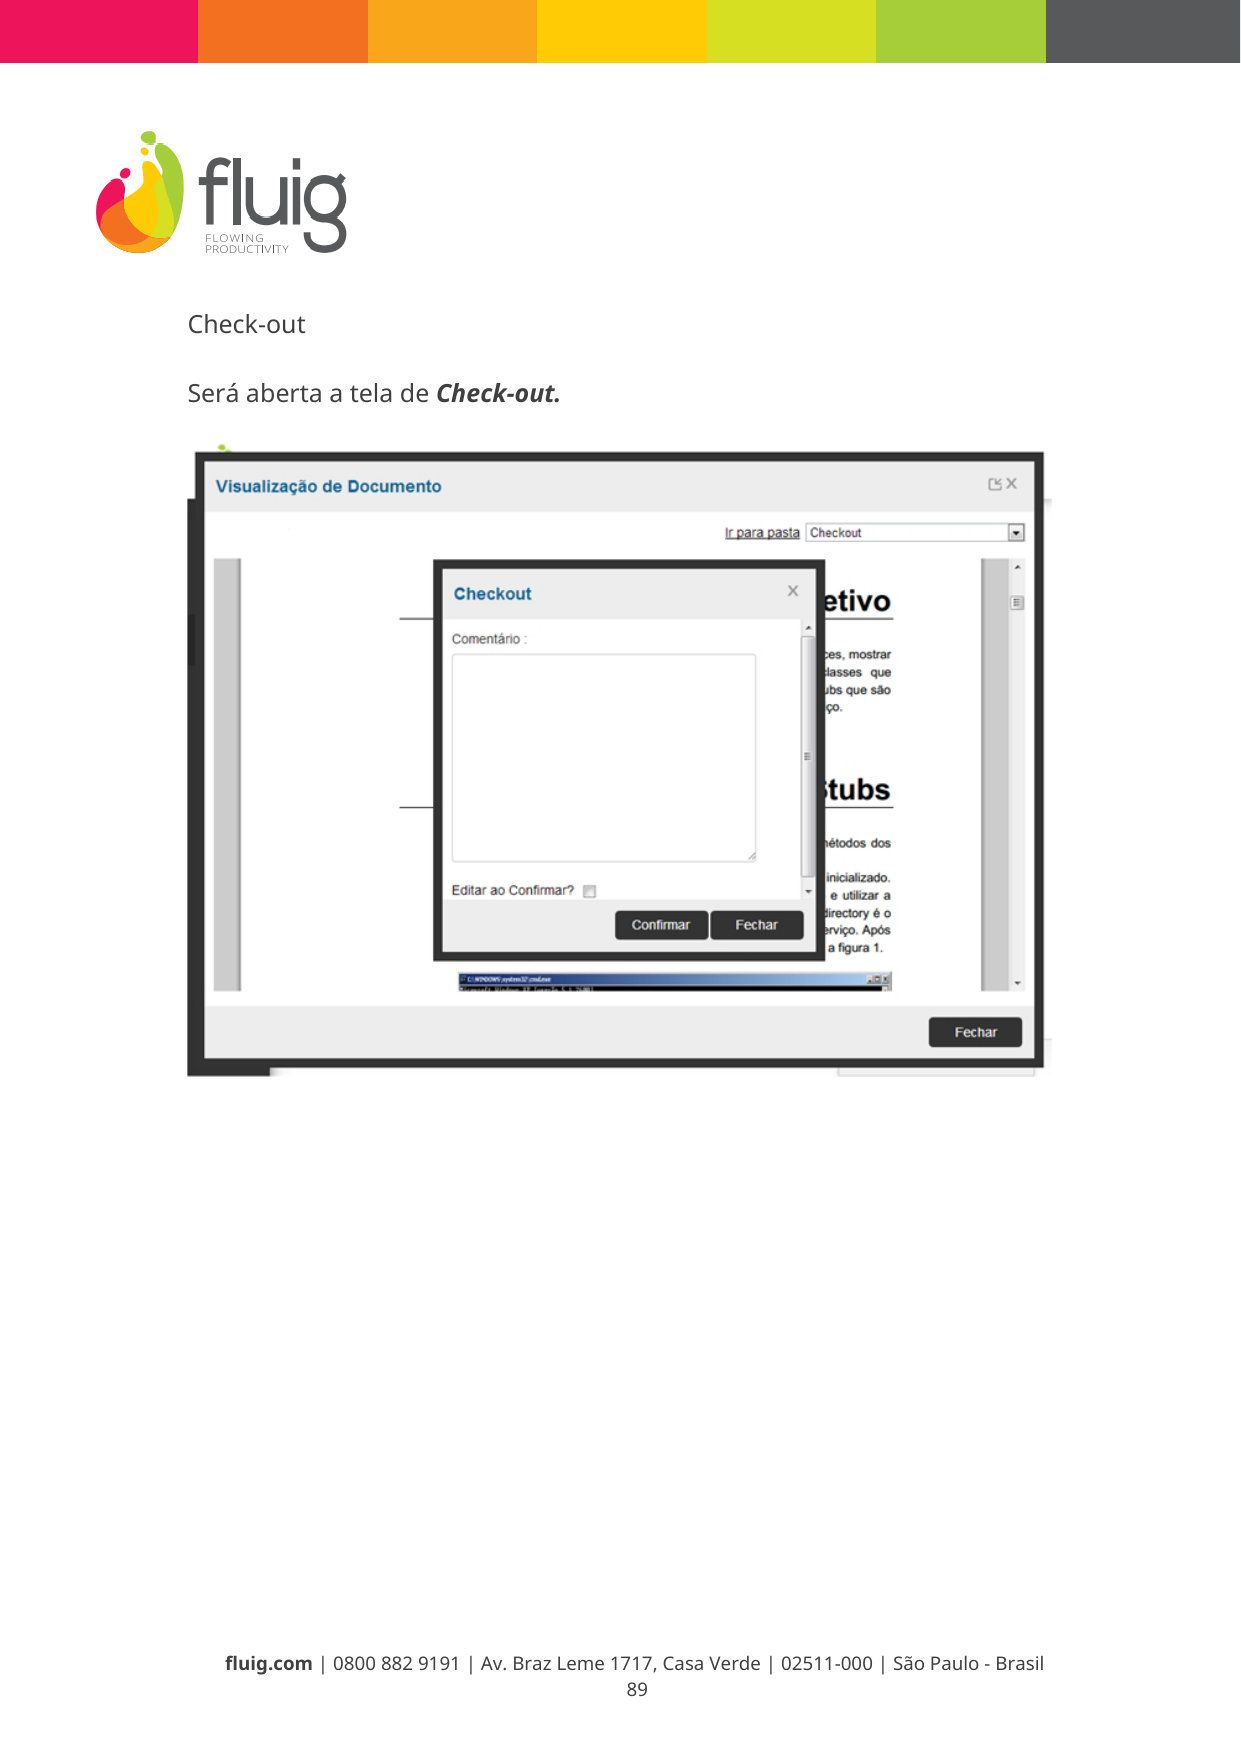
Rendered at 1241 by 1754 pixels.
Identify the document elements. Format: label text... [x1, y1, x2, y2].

text Será aberta a tela de Check-out. [187, 375, 1053, 409]
text Check-out [187, 307, 1053, 341]
picture [187, 443, 1053, 1077]
